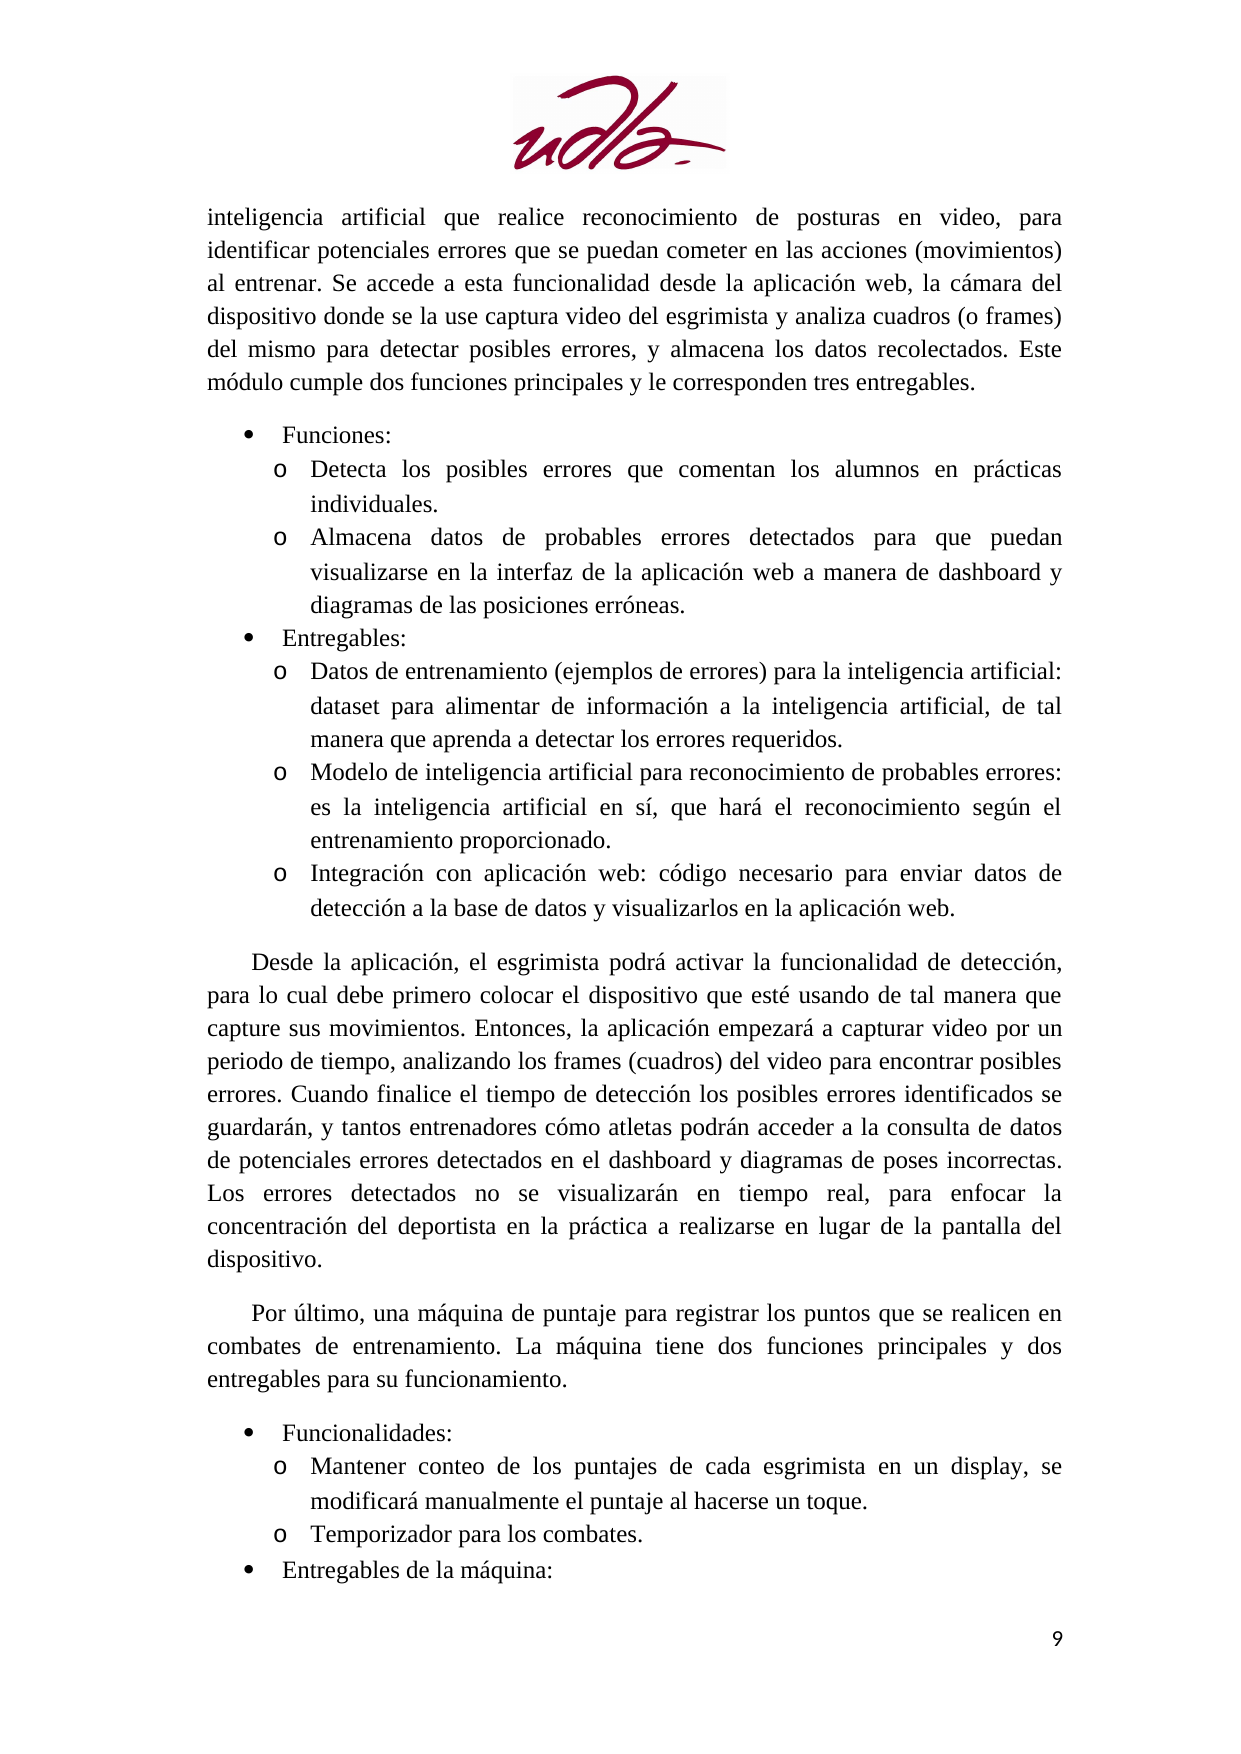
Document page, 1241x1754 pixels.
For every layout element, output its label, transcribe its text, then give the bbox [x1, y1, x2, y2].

list Temporizador para los combates. [273, 1519, 1063, 1550]
text Por último, una máquina de puntaje para registrar los puntos que se realicen en combates de entrenamiento. La máquina tiene dos funciones principales y dos entregables para su funcionamiento. [207, 1298, 1063, 1393]
list Integración con aplicación web: código necesario para enviar datos de detección a la base de datos y visualizarlos en la aplicación web. [273, 858, 1063, 922]
list Funcionalidades: [244, 1418, 1063, 1447]
list Mantener conteo de los puntajes de cada esgrimista en un display, se modificará manualmente el puntaje al hacerse un toque. [273, 1451, 1063, 1515]
list Funciones: [244, 421, 1063, 449]
list Almacena datos de probables errores detectados para que puedan visualizarse en la interfaz de la aplicación web a manera de dashboard y diagramas de las posiciones erróneas. [273, 522, 1063, 619]
list Entregables: [244, 623, 1063, 652]
text Desde la aplicación, el esgrimista podrá activar la funcionalidad de detección, para lo cual debe primero colocar el dispositivo que esté usando de tal manera que capture sus movimientos. Entonces, la aplicación empezará a capturar video por un periodo de tiempo, analizando los frames (cuadros) del video para encontrar posibles errores. Cuando finalice el tiempo de detección los posibles errores identificados se guardarán, y tantos entrenadores cómo atletas podrán acceder a la consulta de datos de potenciales errores detectados en el dashboard y diagramas de poses incorrectas. Los errores detectados no se visualizarán en tiempo real, para enfocar la concentración del deportista en la práctica a realizarse en lugar de la pantalla del dispositivo. [207, 947, 1063, 1273]
list Entregables de la máquina: [244, 1555, 1063, 1583]
list Modelo de inteligencia artificial para reconocimiento de probables errores: es la inteligencia artificial en sí, que hará el reconocimiento según el entrenamiento proporcionado. [273, 757, 1063, 854]
list Datos de entrenamiento (ejemplos de errores) para la inteligencia artificial: dataset para alimentar de información a la inteligencia artificial, de tal manera que aprenda a detectar los errores requeridos. [273, 656, 1063, 753]
list Detecta los posibles errores que comentan los alumnos en prácticas individuales. [273, 454, 1063, 517]
picture [509, 73, 731, 174]
